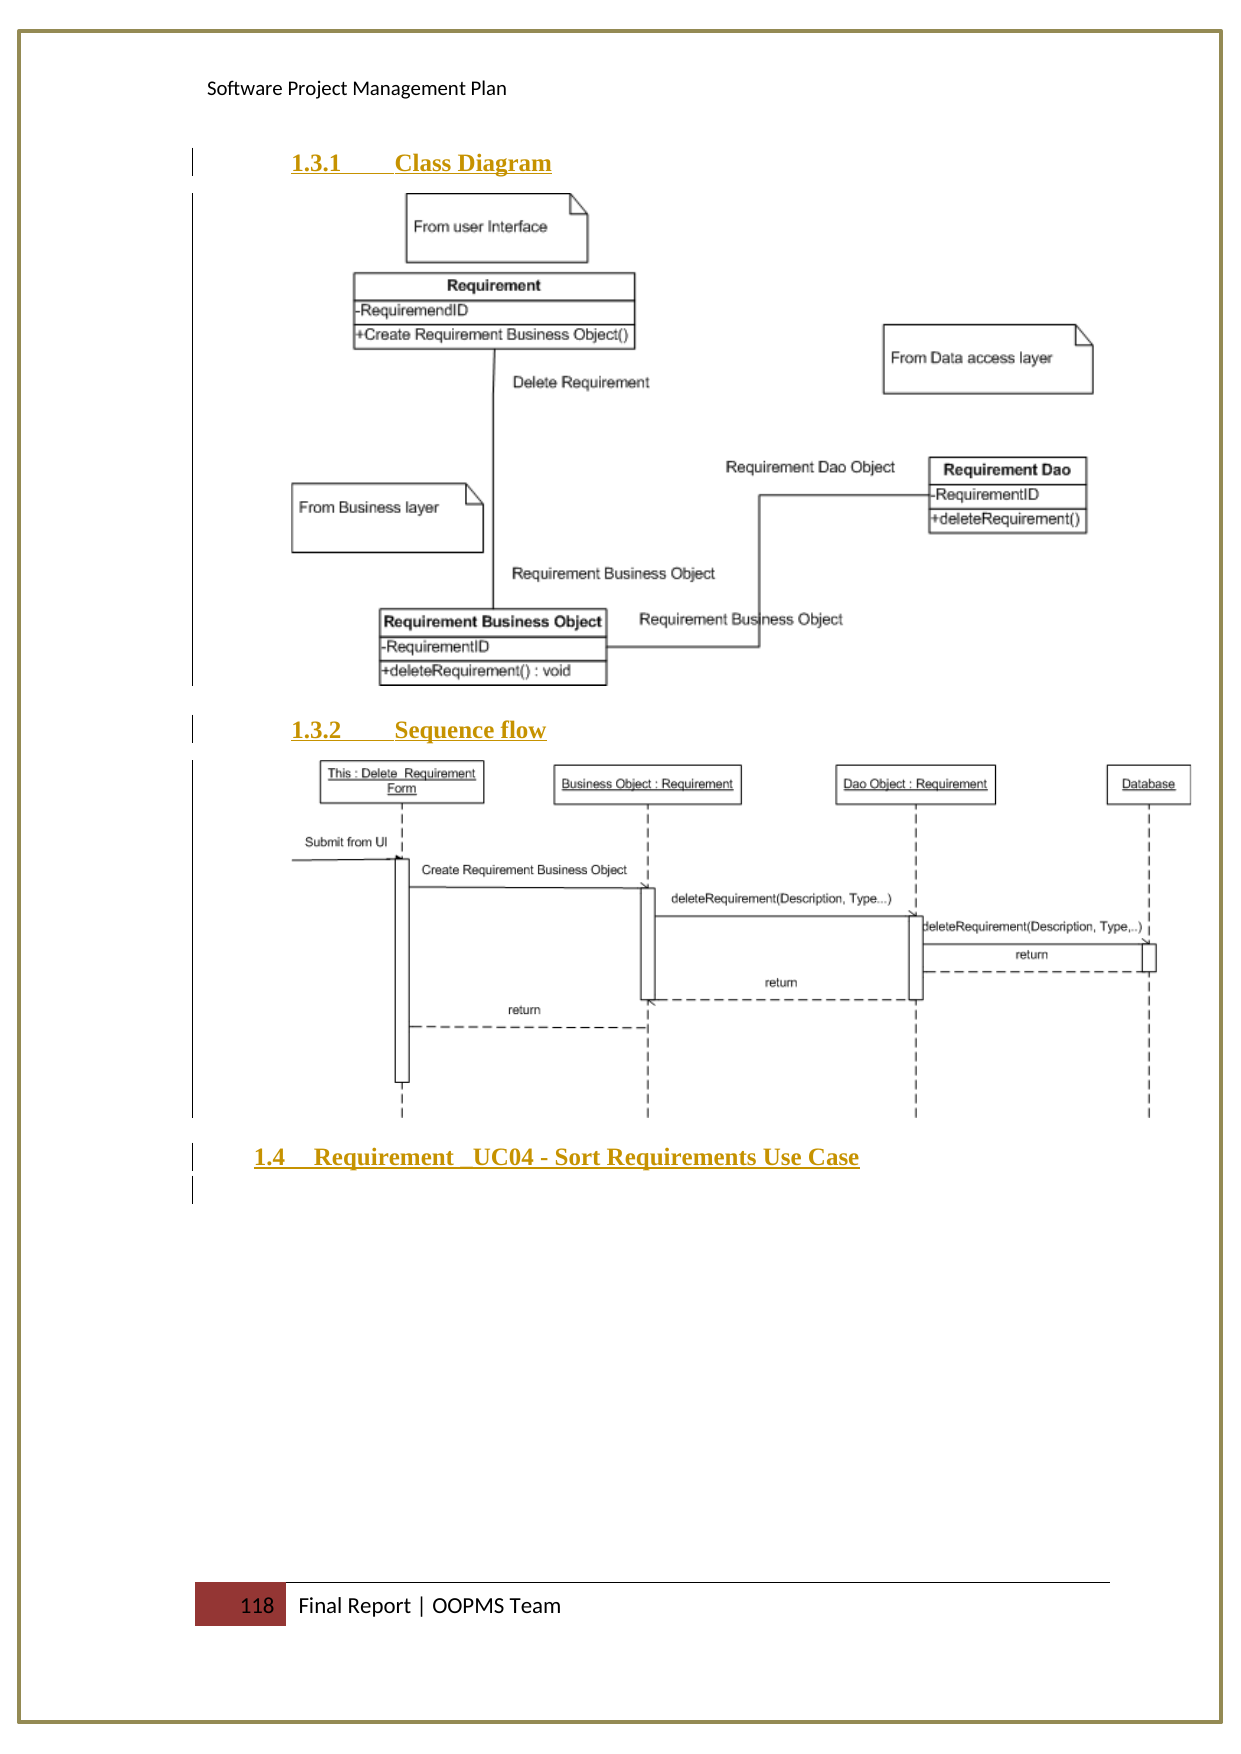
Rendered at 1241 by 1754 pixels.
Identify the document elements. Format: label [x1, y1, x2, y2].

picture [291, 760, 1192, 1118]
picture [291, 193, 1094, 686]
